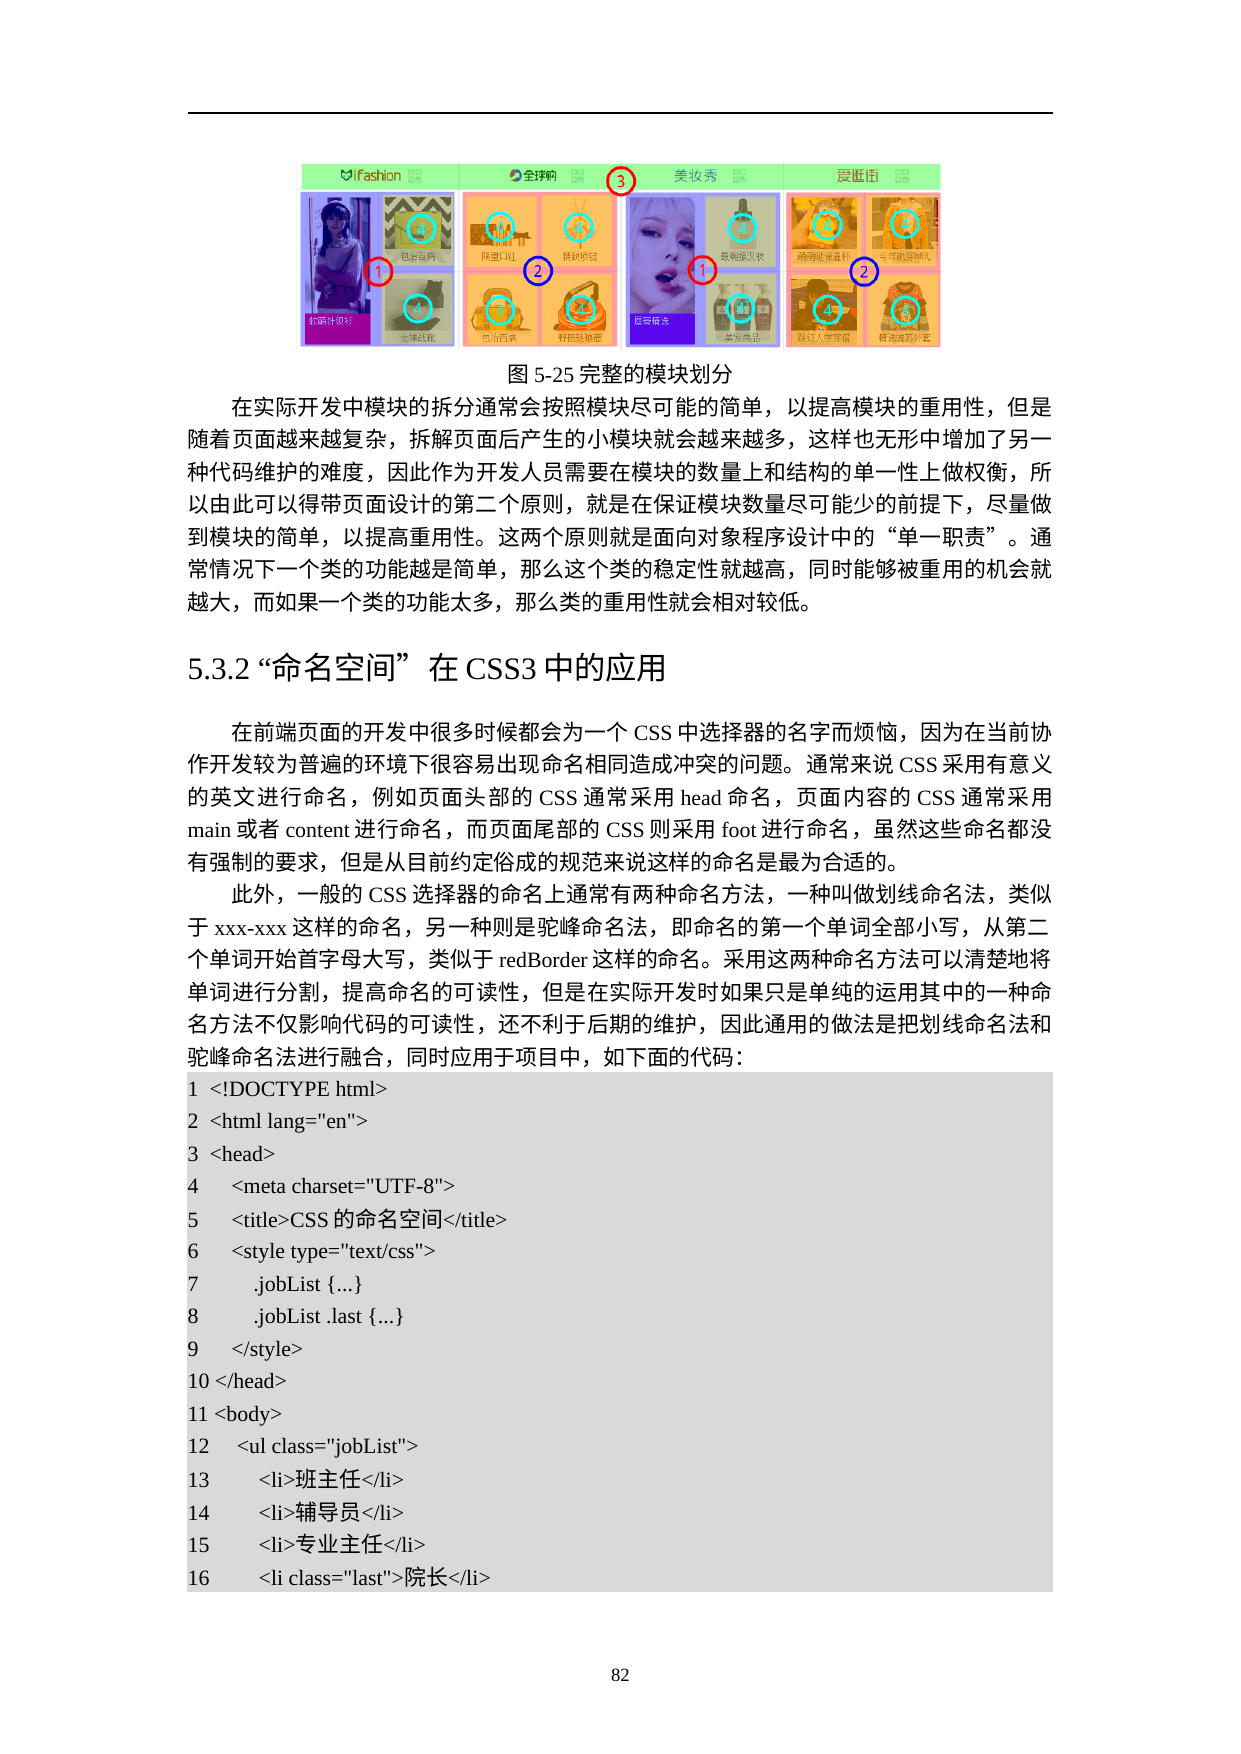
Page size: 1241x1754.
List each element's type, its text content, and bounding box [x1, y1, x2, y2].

subtitle 5.3.2 “命名空间”在CSS3中的应用 [187, 633, 1053, 698]
text 12 <ul class="jobList"> [187, 1429, 1053, 1462]
text 1 <!DOCTYPE html> [187, 1072, 1053, 1104]
text 15 <li>专业主任</li> [187, 1527, 1053, 1559]
text 9 </style> [187, 1332, 1053, 1364]
text 在实际开发中模块的拆分通常会按照模块尽可能的简单，以提高模块的重用性，但是随着页面越来越复杂，拆解页面后产生的小模块就会越来越多，这样也无形中增加了另一种代码维护的难度，因此作为开发人员需要在模块的数量上和结构的单一性上做权衡，所以由此可以得带页面设计的第二个原则，就是在保证模块数量尽可能少的前提下，尽量做到模块的简单，以提高重用性。这两个原则就是面向对象程序设计中的“单一职责”。通常情况下一个类的功能越是简单，那么这个类的稳定性就越高，同时能够被重用的机会就越大，而如果一个类的功能太多，那么类的重用性就会相对较低。 [187, 389, 1053, 617]
text 在前端页面的开发中很多时候都会为一个CSS中选择器的名字而烦恼，因为在当前协作开发较为普遍的环境下很容易出现命名相同造成冲突的问题。通常来说CSS采用有意义的英文进行命名，例如页面头部的CSS通常采用head命名，页面内容的CSS通常采用main或者content进行命名，而页面尾部的CSS则采用foot进行命名，虽然这些命名都没有强制的要求，但是从目前约定俗成的规范来说这样的命名是最为合适的。 [187, 714, 1053, 877]
text 图5-25 完整的模块划分 [187, 357, 1053, 389]
text 16 <li class="last">院长</li> [187, 1559, 1053, 1592]
text 5 <title>CSS的命名空间</title> [187, 1202, 1053, 1234]
picture [296, 162, 944, 350]
text 11 <body> [187, 1397, 1053, 1429]
text 4 <meta charset="UTF-8"> [187, 1169, 1053, 1202]
text 10 </head> [187, 1364, 1053, 1397]
text 8 .jobList .last {...} [187, 1299, 1053, 1332]
text 此外，一般的CSS选择器的命名上通常有两种命名方法，一种叫做划线命名法，类似于xxx-xxx这样的命名，另一种则是驼峰命名法，即命名的第一个单词全部小写，从第二个单词开始首字母大写，类似于redBorder这样的命名。采用这两种命名方法可以清楚地将单词进行分割，提高命名的可读性，但是在实际开发时如果只是单纯的运用其中的一种命名方法不仅影响代码的可读性，还不利于后期的维护，因此通用的做法是把划线命名法和驼峰命名法进行融合，同时应用于项目中，如下面的代码： [187, 877, 1053, 1072]
text 2 <html lang="en"> [187, 1104, 1053, 1137]
text 6 <style type="text/css"> [187, 1234, 1053, 1267]
text 7 .jobList {...} [187, 1267, 1053, 1299]
text 3 <head> [187, 1137, 1053, 1169]
text 14 <li>辅导员</li> [187, 1494, 1053, 1527]
text 13 <li>班主任</li> [187, 1462, 1053, 1494]
